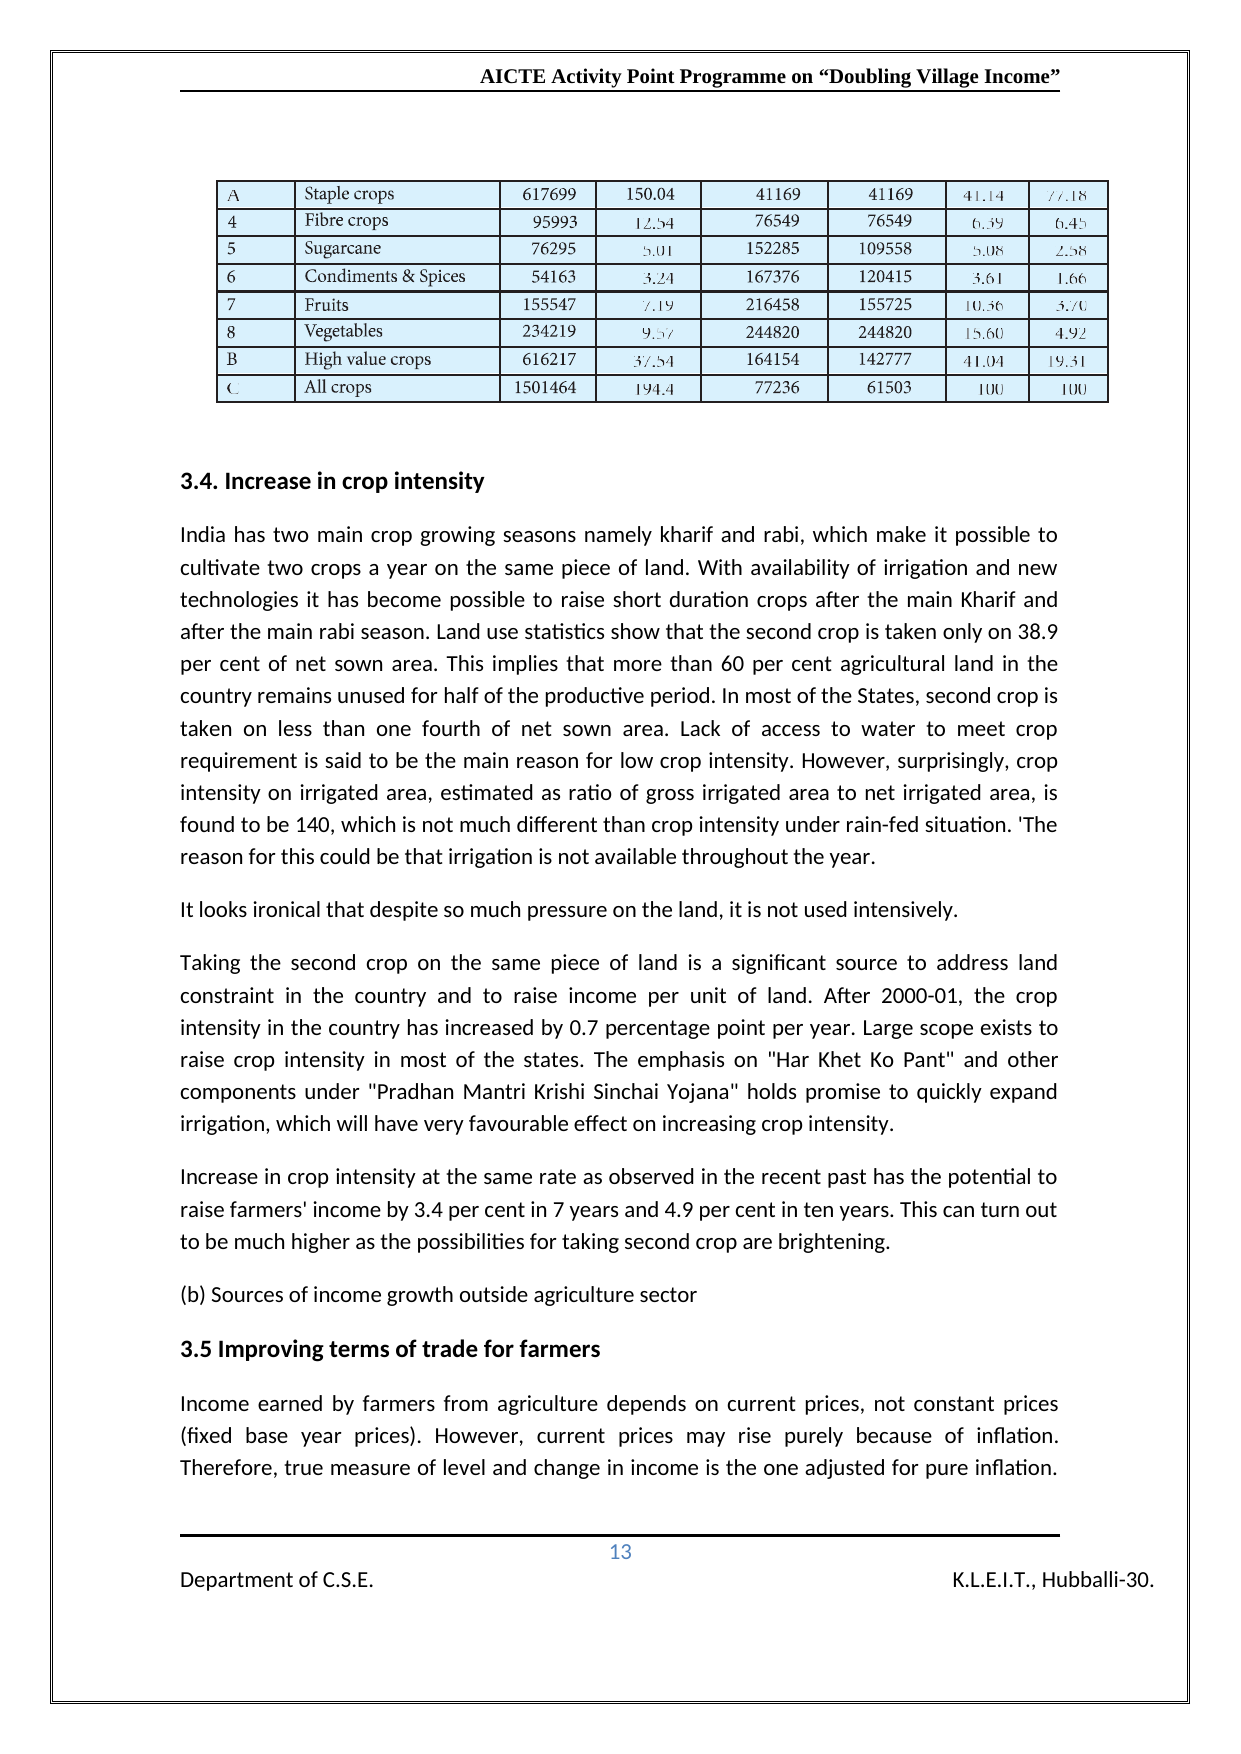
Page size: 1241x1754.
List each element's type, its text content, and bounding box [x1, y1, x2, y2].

table_cell [218, 210, 294, 235]
picture [633, 356, 674, 367]
table_cell [501, 348, 595, 373]
table_cell [702, 293, 827, 318]
picture [635, 218, 674, 229]
picture [1055, 328, 1086, 339]
picture [972, 218, 1003, 229]
table_cell [829, 293, 945, 318]
table_cell [1030, 348, 1107, 373]
table_cell [947, 293, 1028, 318]
picture [1056, 218, 1086, 229]
table_cell [597, 237, 700, 263]
table_cell [947, 210, 1028, 235]
table_cell [1030, 376, 1107, 401]
table_cell [1030, 182, 1107, 207]
picture [642, 328, 673, 339]
table_cell [296, 237, 499, 263]
table_cell [597, 376, 700, 401]
text 3.4. Increase in crop intensity [180, 465, 1060, 495]
picture [226, 190, 239, 201]
picture [972, 273, 1002, 284]
picture [1061, 384, 1086, 395]
table_cell [597, 293, 700, 318]
text India has two main crop growing seasons namely kharif and rabi, which make it possible to cultivate two crops a year on the same piece of land. With availability of irrigation and new technologies it has become possible to raise short duration crops after the main Kharif and after the main rabi season. Land use statistics show that the second crop is taken only on 38.9 per cent of net sown area. This implies that more than 60 per cent agricultural land in the country remains unused for half of the productive period. In most of the States, second crop is taken on less than one fourth of net sown area. Lack of access to water to meet crop requirement is said to be the main reason for low crop intensity. However, surprisingly, crop intensity on irrigated area, estimated as ratio of gross irrigated area to net irrigated area, is found to be 140, which is not much different than crop intensity under rain-fed situation. 'The reason for this could be that irrigation is not available throughout the year. [180, 521, 1060, 871]
picture [1048, 356, 1085, 367]
table_cell [829, 265, 945, 290]
table_cell [218, 237, 294, 263]
table_cell [1030, 265, 1107, 290]
text It looks ironical that despite so much pressure on the land, it is not used intensively. [180, 896, 1060, 923]
picture [1055, 246, 1086, 256]
table_cell [829, 348, 945, 373]
table_cell [296, 210, 499, 235]
picture [1057, 273, 1086, 284]
table_cell [947, 348, 1028, 373]
table_cell [597, 348, 700, 373]
table_cell [296, 320, 499, 346]
table_cell [218, 320, 294, 346]
table_cell [829, 210, 945, 235]
table_cell [501, 210, 595, 235]
picture [963, 191, 1004, 201]
table_cell [296, 293, 499, 318]
picture [963, 356, 1004, 367]
table_cell [296, 182, 499, 207]
table_cell [702, 210, 827, 235]
table_cell [702, 376, 827, 401]
table_cell [218, 293, 294, 318]
table_cell [218, 348, 294, 373]
table_cell [702, 182, 827, 207]
table_cell [947, 237, 1028, 263]
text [180, 1389, 1060, 1481]
table_cell [947, 182, 1028, 207]
table_cell [702, 348, 827, 373]
table_cell [218, 182, 294, 207]
table_cell [1030, 210, 1107, 235]
table_cell [829, 320, 945, 346]
table_cell [702, 237, 827, 263]
table_cell [947, 320, 1028, 346]
text (b) Sources of income growth outside agriculture sector [180, 1280, 1060, 1308]
picture [973, 246, 1003, 256]
table_cell [501, 320, 595, 346]
picture [643, 246, 672, 256]
table_cell [501, 293, 595, 318]
table_cell [947, 265, 1028, 290]
table_cell [1030, 293, 1107, 318]
table_cell [597, 210, 700, 235]
picture [965, 328, 1003, 339]
table_cell [597, 320, 700, 346]
text Taking the second crop on the same piece of land is a significant source to address land constraint in the country and to raise income per unit of land. After 2000-01, the crop intensity in the country has increased by 0.7 percentage point per year. Large scope exists to raise crop intensity in most of the states. The emphasis on "Har Khet Ko Pant" and other components under "Pradhan Mantri Krishi Sinchai Yojana" holds promise to quickly expand irrigation, which will have very favourable effect on increasing crop intensity. [180, 948, 1060, 1137]
table_cell [597, 265, 700, 290]
table_cell [829, 182, 945, 207]
picture [978, 384, 1003, 395]
table_cell [829, 376, 945, 401]
table_cell [218, 265, 294, 290]
table_cell [501, 182, 595, 207]
table_cell [501, 376, 595, 401]
text Increase in crop intensity at the same rate as observed in the recent past has the potential to raise farmers' income by 3.4 per cent in 7 years and 4.9 per cent in ten years. This can turn out to be much higher as the possibilities for taking second crop are brightening. [180, 1162, 1060, 1255]
picture [635, 384, 673, 395]
picture [1056, 301, 1087, 311]
table_cell [829, 237, 945, 263]
table_cell [501, 237, 595, 263]
table_cell [296, 265, 499, 290]
table_cell [702, 320, 827, 346]
table_cell [947, 376, 1028, 401]
text 3.5 Improving terms of trade for farmers [180, 1333, 1060, 1363]
picture [227, 383, 239, 394]
picture [643, 301, 673, 311]
table_cell [702, 265, 827, 290]
table_cell [501, 265, 595, 290]
picture [1047, 191, 1086, 201]
picture [643, 273, 674, 284]
table_cell [1030, 320, 1107, 346]
table_cell [296, 376, 499, 401]
table_cell [597, 182, 700, 207]
picture [965, 301, 1003, 311]
table_cell [296, 348, 499, 373]
table_cell [1030, 237, 1107, 263]
table_cell [218, 376, 294, 401]
